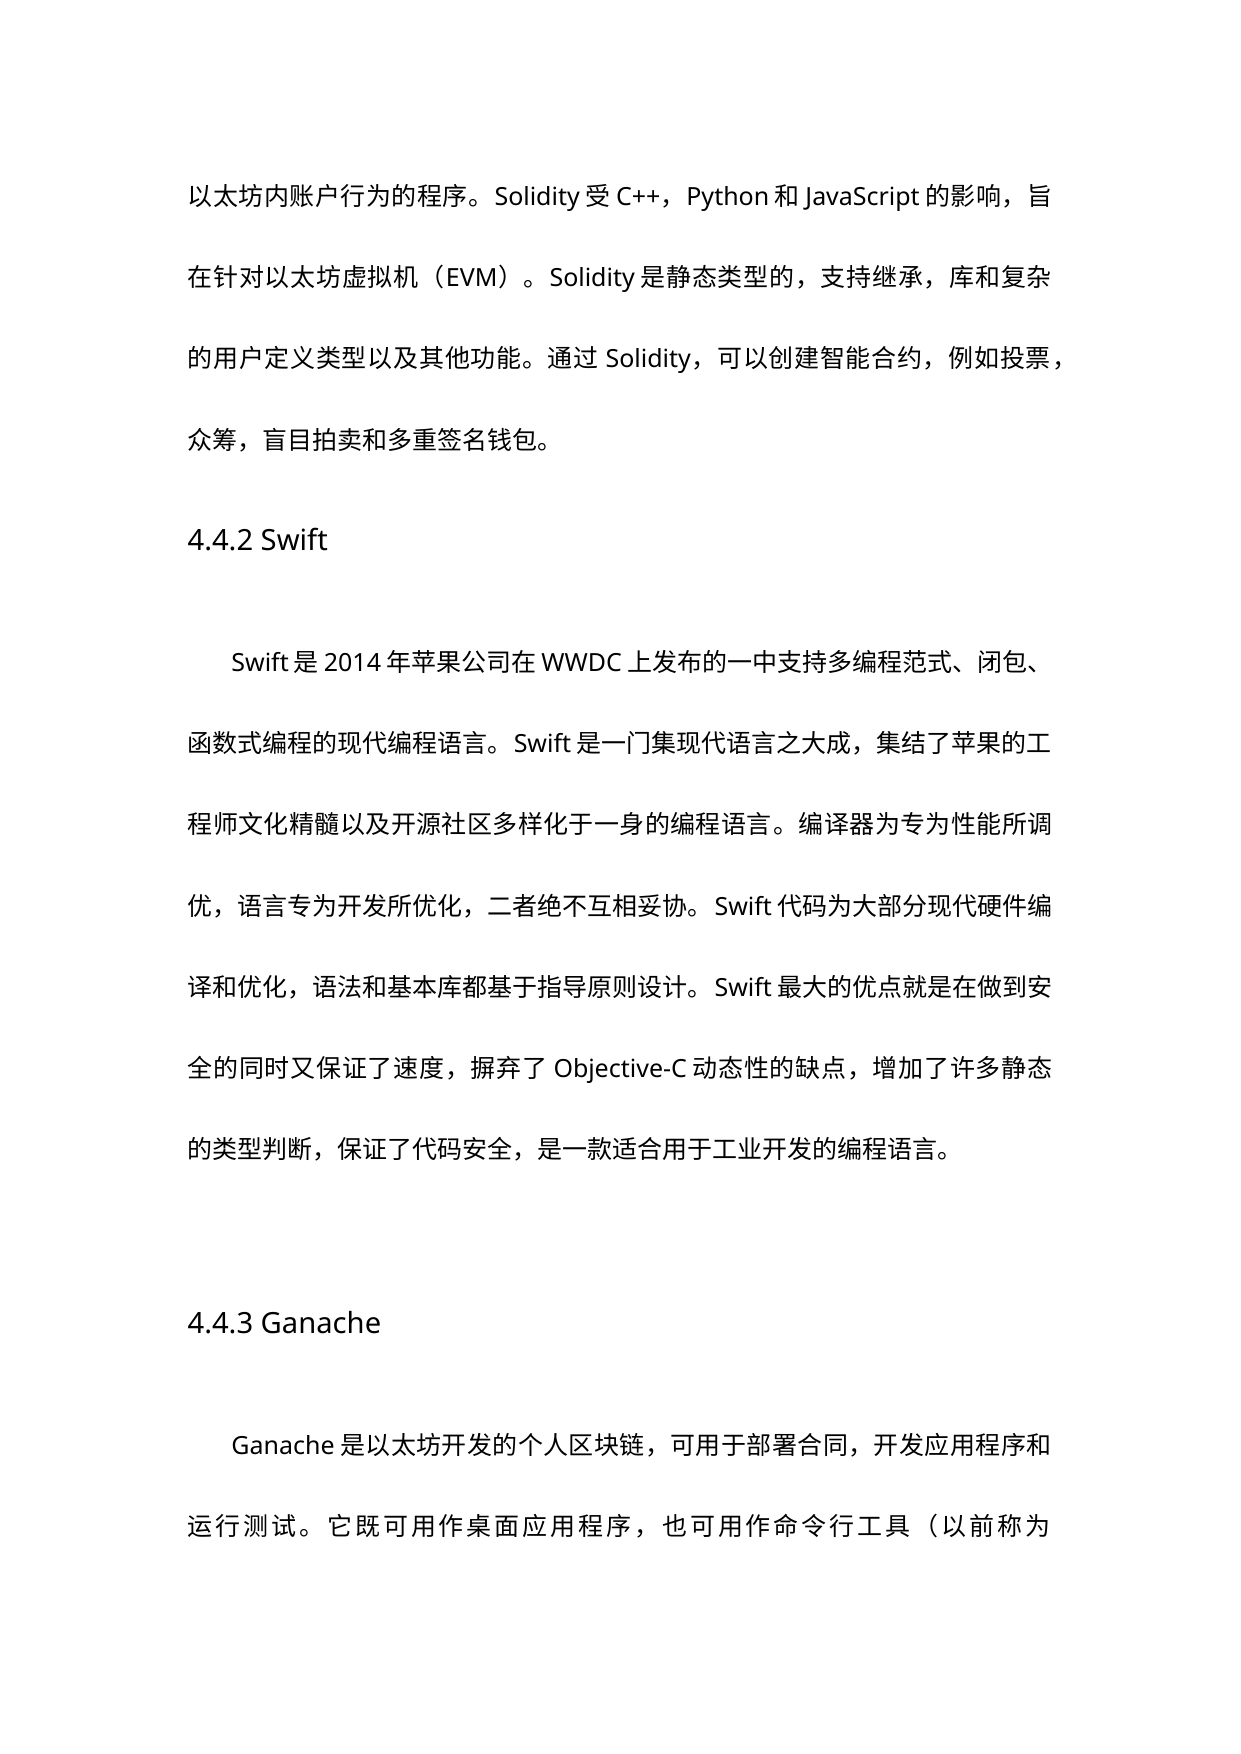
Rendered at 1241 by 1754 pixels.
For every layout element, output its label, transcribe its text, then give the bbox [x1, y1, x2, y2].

subtitle 4.4.2 Swift [187, 507, 1053, 572]
subtitle 4.4.3 Ganache [187, 1290, 1053, 1355]
text Swift是2014年苹果公司在WWDC上发布的一中支持多编程范式、闭包、函数式编程的现代编程语言。Swift是一门集现代语言之大成，集结了苹果的工程师文化精髓以及开源社区多样化于一身的编程语言。编译器为专为性能所调优，语言专为开发所优化，二者绝不互相妥协。Swift代码为大部分现代硬件编译和优化，语法和基本库都基于指导原则设计。Swift最大的优点就是在做到安全的同时又保证了速度，摒弃了Objective-C动态性的缺点，增加了许多静态的类型判断，保证了代码安全，是一款适合用于工业开发的编程语言。 [187, 628, 1053, 1180]
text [187, 1411, 1053, 1557]
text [187, 162, 1053, 471]
